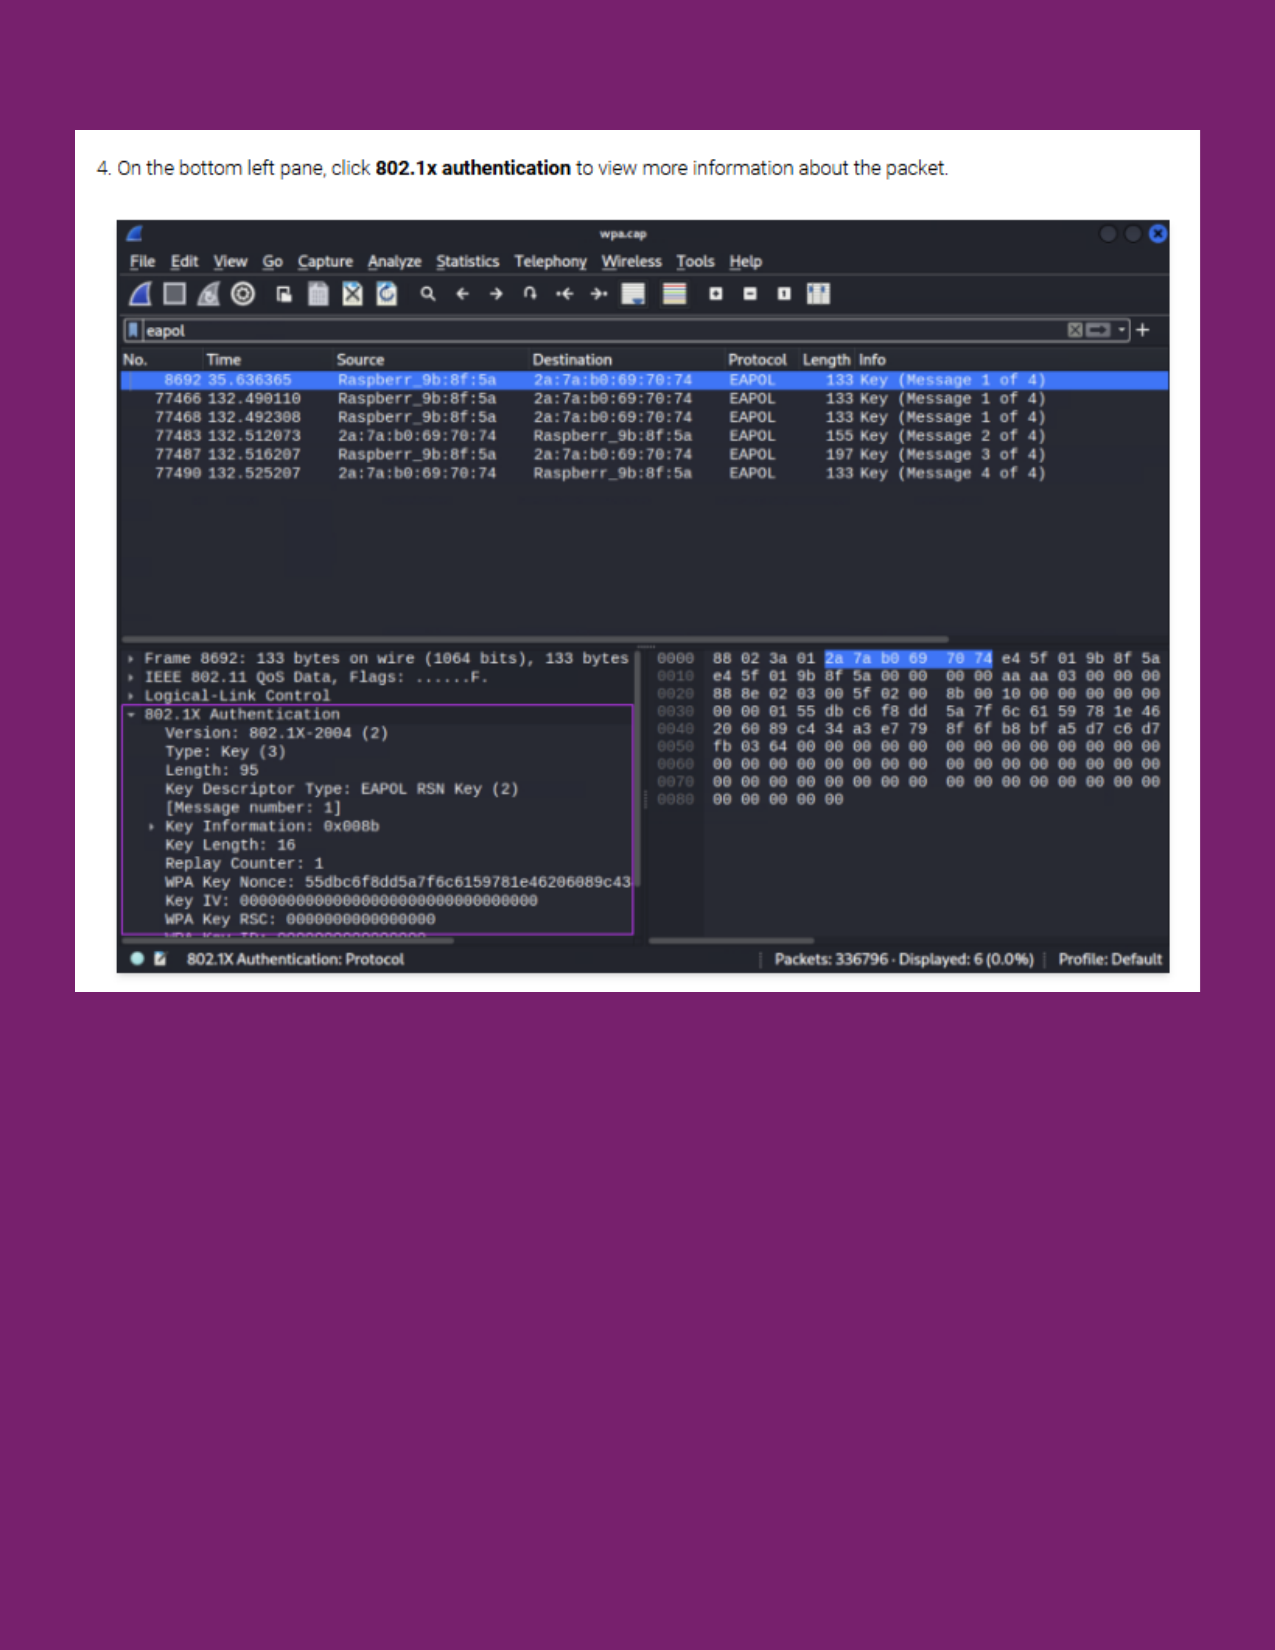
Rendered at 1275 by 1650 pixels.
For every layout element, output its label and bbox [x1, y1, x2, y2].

picture [75, 130, 1200, 992]
